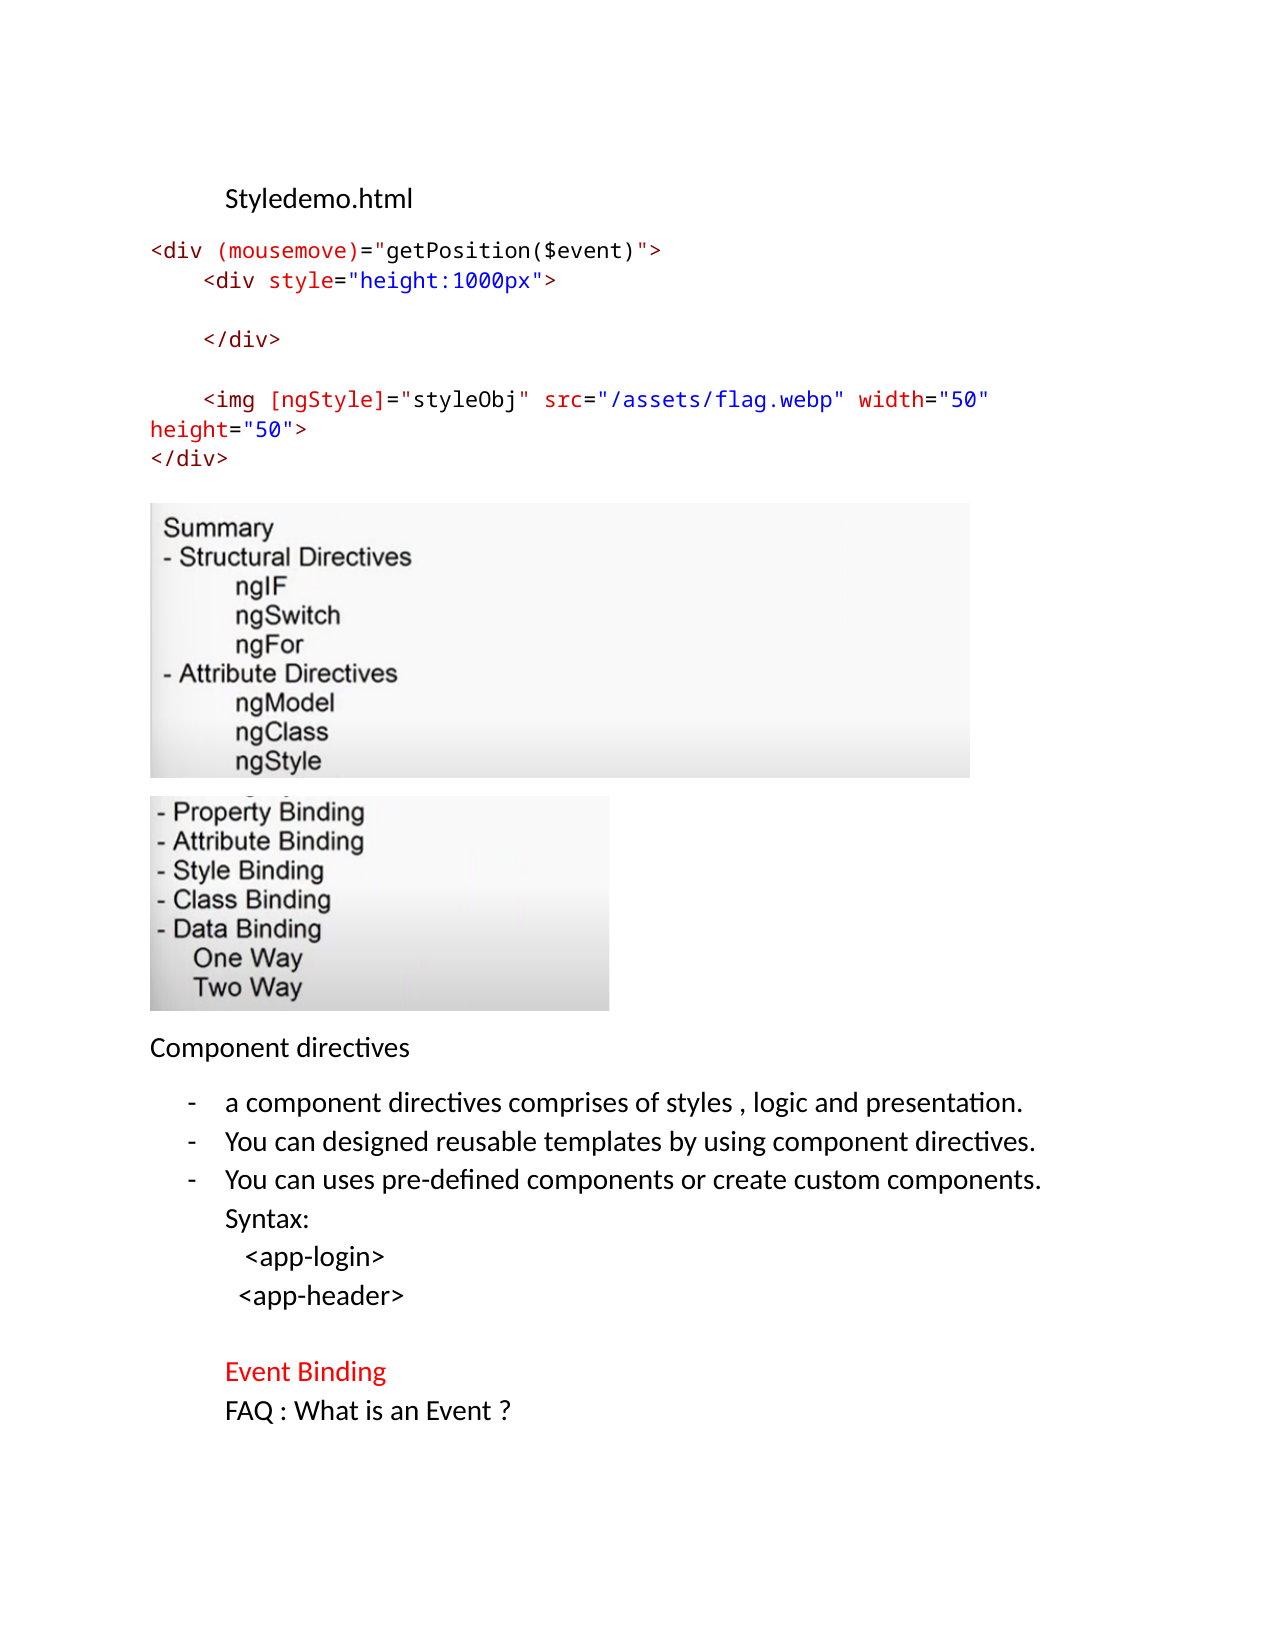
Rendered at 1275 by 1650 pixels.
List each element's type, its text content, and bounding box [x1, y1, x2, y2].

list Styledemo.html [225, 180, 1125, 215]
picture [150, 503, 970, 778]
list Event Binding [225, 1353, 1125, 1389]
list <app-header> [225, 1277, 1125, 1312]
list FAQ : What is an Event ? [225, 1392, 1125, 1427]
list <app-login> [225, 1238, 1125, 1274]
picture [150, 796, 610, 1011]
list You can uses pre-defined components or create custom components. [187, 1161, 1125, 1197]
text Component directives [150, 1029, 1125, 1065]
list a component directives comprises of styles , logic and presentation. [187, 1084, 1125, 1120]
text <img [ngStyle]="styleObj" src="/assets/flag.webp" width="50" height="50"> [150, 384, 1125, 443]
list Syntax: [225, 1200, 1125, 1235]
text <div (mousemove)="getPosition($event)"> [150, 235, 1125, 265]
text </div> [150, 443, 1125, 473]
text <div style="height:1000px"> [150, 265, 1125, 294]
list You can designed reusable templates by using component directives. [187, 1123, 1125, 1158]
text </div> [150, 324, 1125, 354]
